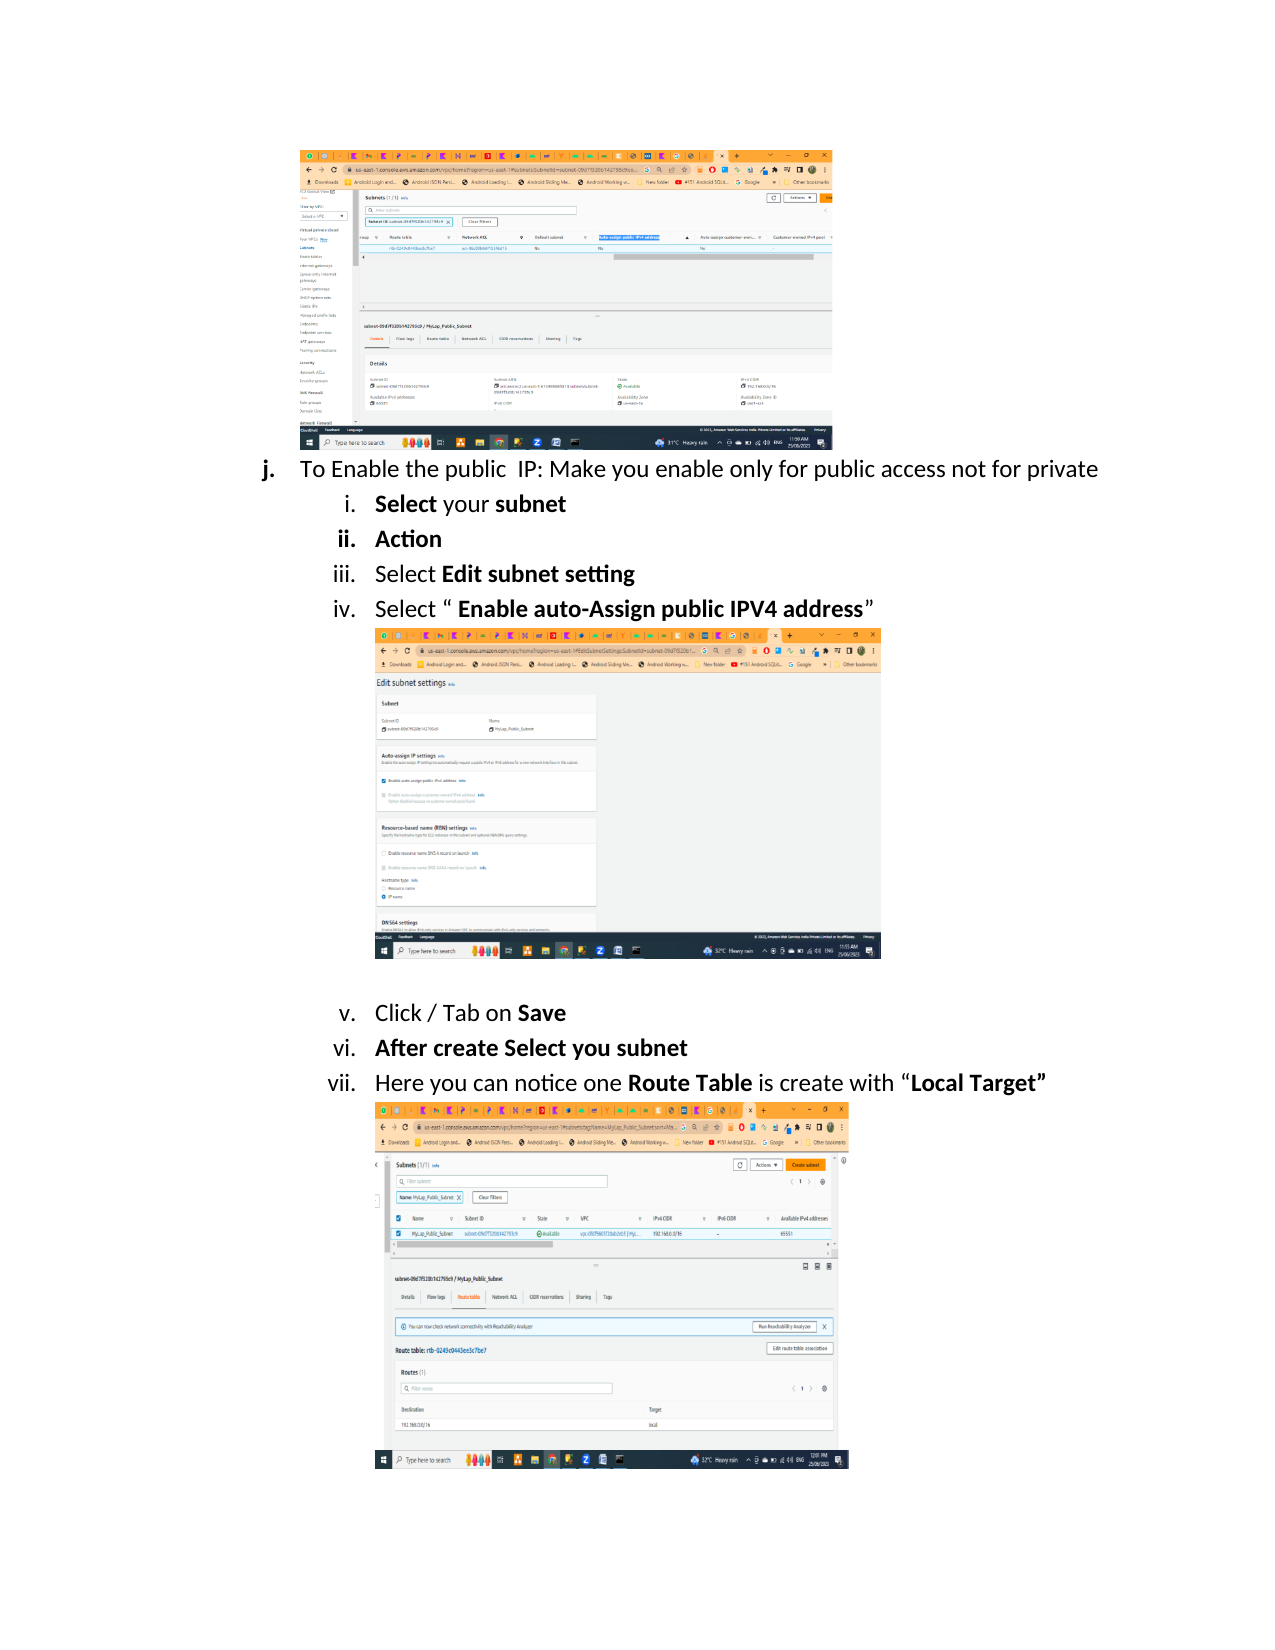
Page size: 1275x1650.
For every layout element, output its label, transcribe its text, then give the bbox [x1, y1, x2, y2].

picture [375, 1102, 849, 1469]
list Select “ Enable auto-Assign public IPV4 address” [356, 594, 1125, 624]
picture [375, 628, 881, 959]
list Select Edit subnet setting [356, 559, 1125, 589]
list Select your subnet [356, 489, 1125, 519]
list After create Select you subnet [356, 1032, 1125, 1063]
list To Enable the public IP: Make you enable only for public access not for private [262, 454, 1125, 484]
list Click / Tab on Save [356, 997, 1125, 1028]
list Action [356, 524, 1125, 554]
picture [300, 150, 833, 450]
list Here you can notice one Route Table is create with “Local Target” [356, 1067, 1125, 1098]
